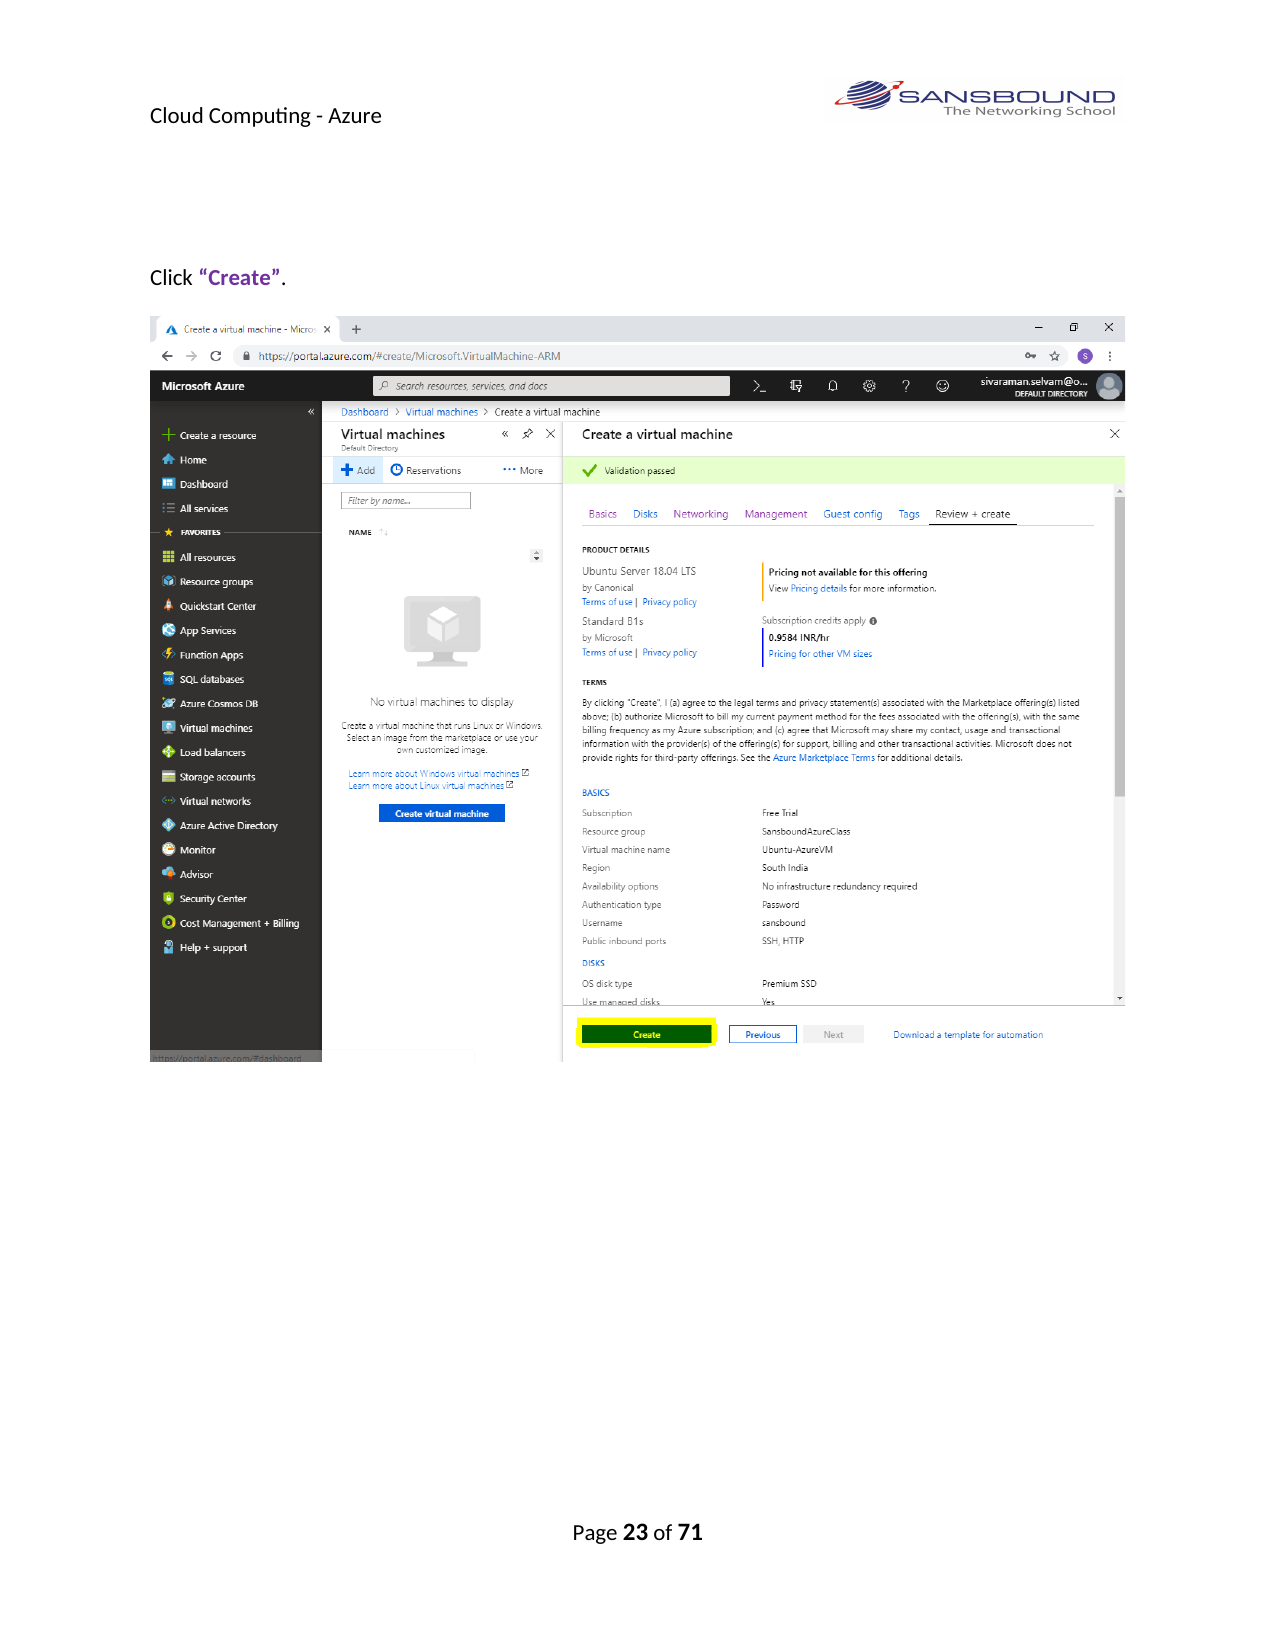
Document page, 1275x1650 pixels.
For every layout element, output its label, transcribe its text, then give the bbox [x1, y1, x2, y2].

text Click “Create”. [150, 263, 1125, 291]
picture [150, 316, 1125, 1062]
picture [823, 75, 1125, 124]
